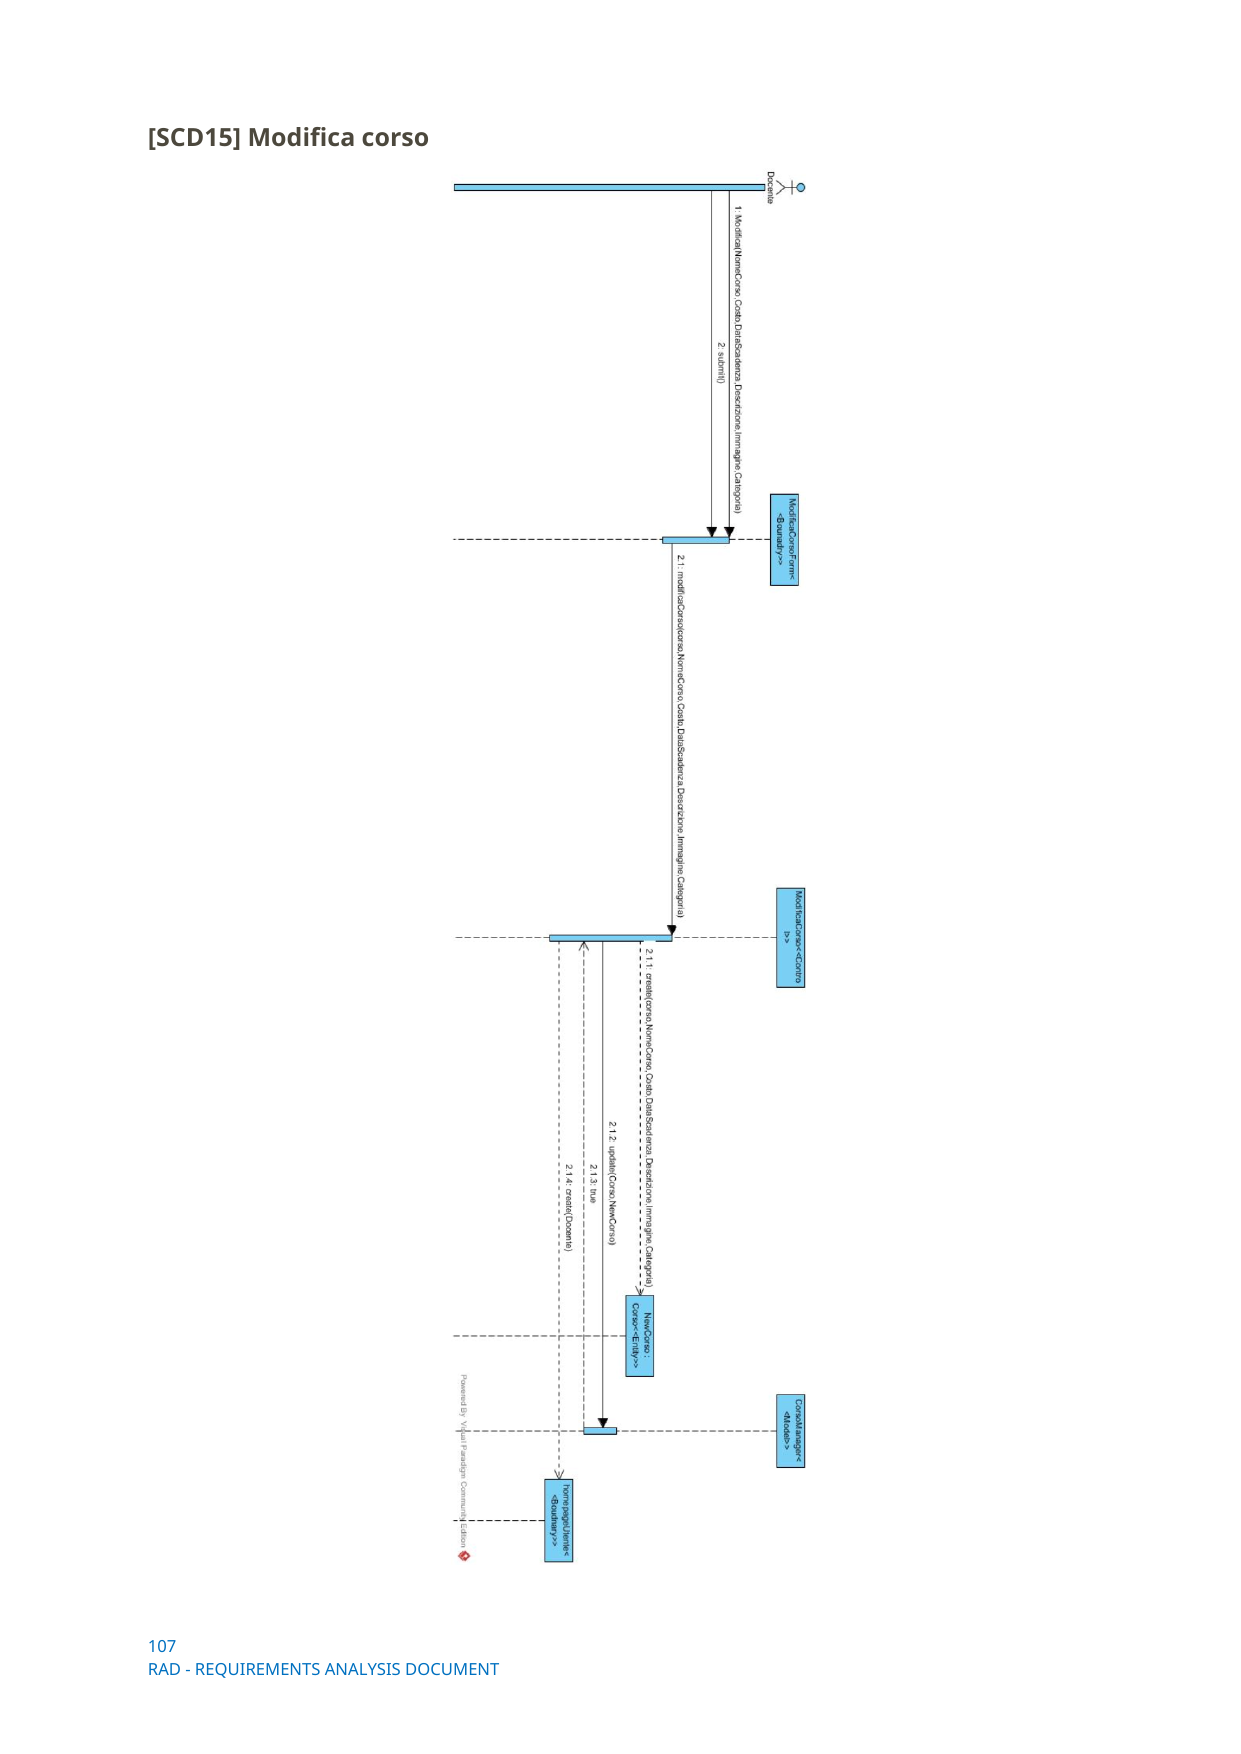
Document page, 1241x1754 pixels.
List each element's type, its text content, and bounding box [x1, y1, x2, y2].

picture [451, 163, 806, 1564]
subtitle [SCD15] Modifica corso [148, 119, 1092, 154]
